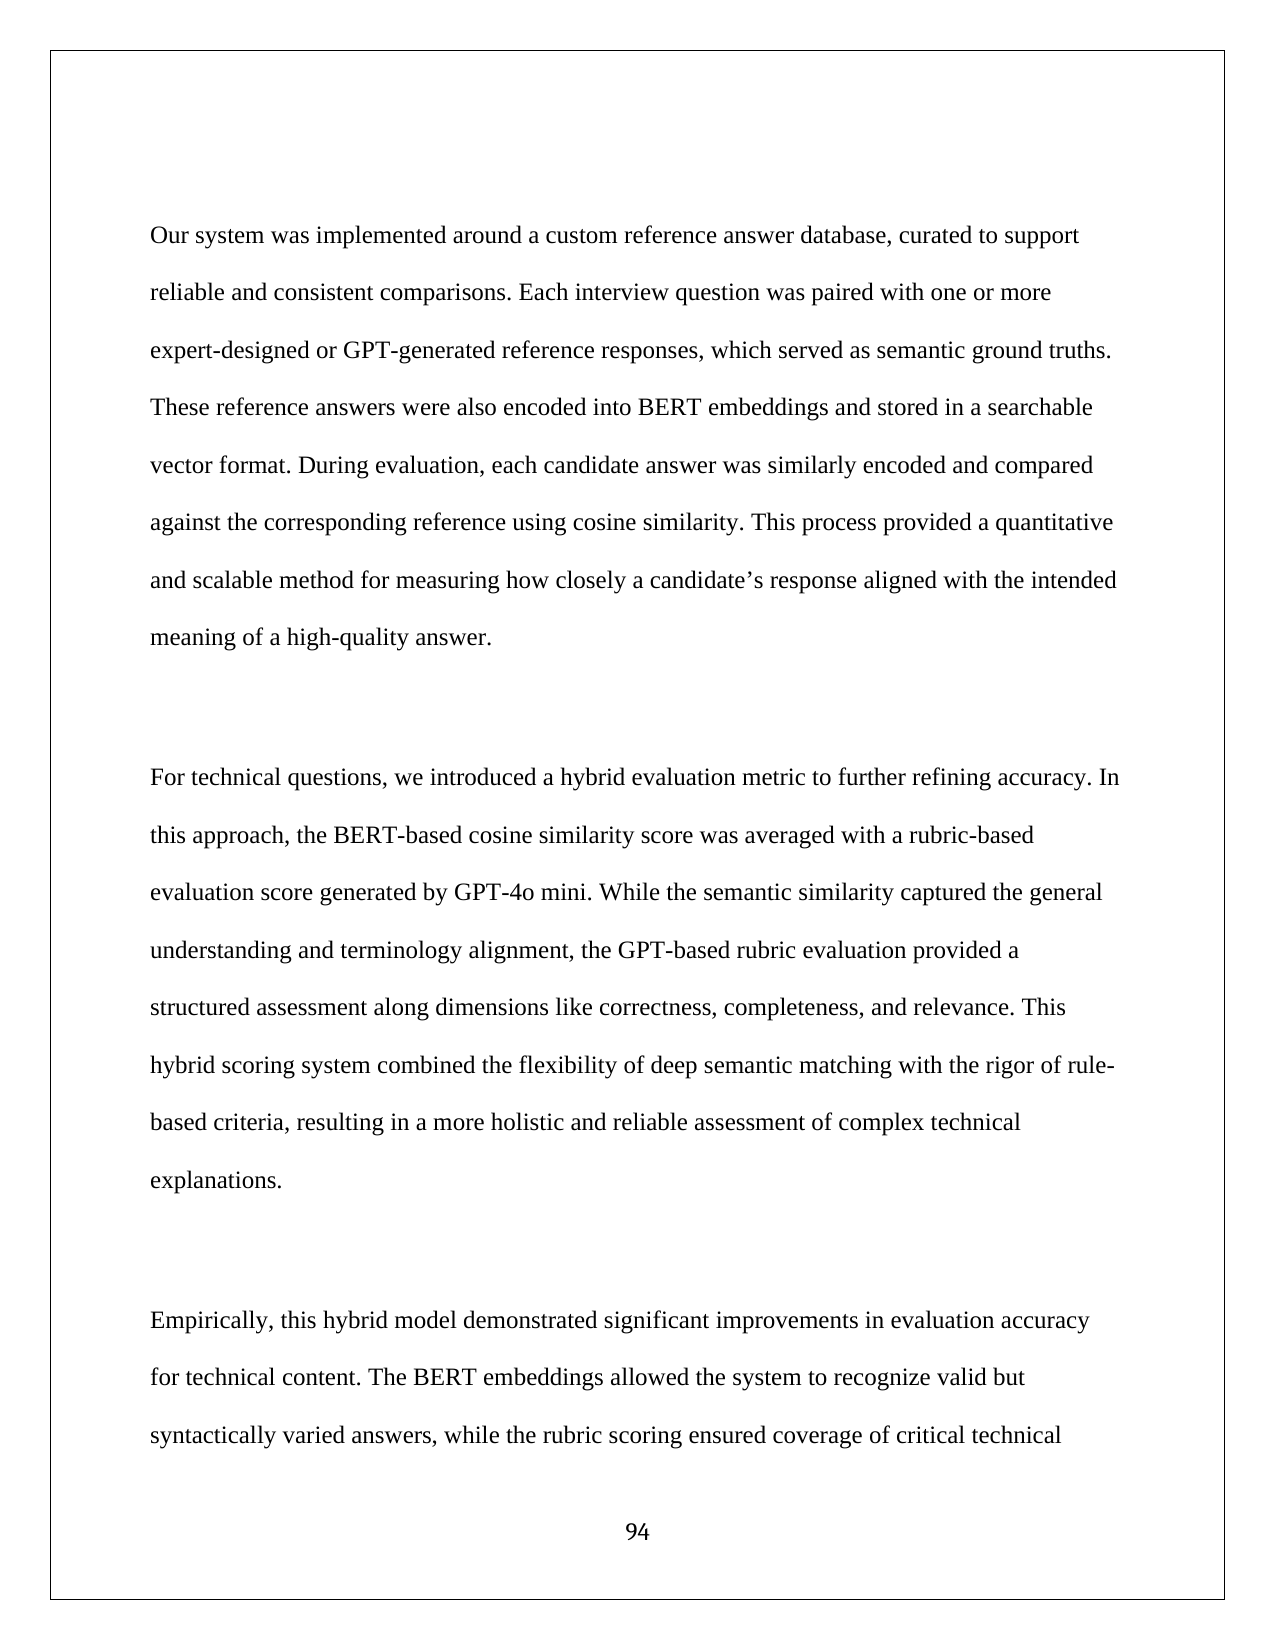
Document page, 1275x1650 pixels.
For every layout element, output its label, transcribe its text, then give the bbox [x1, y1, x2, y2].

text Our system was implemented around a custom reference answer database, curated to support reliable and consistent comparisons. Each interview question was paired with one or more expert-designed or GPT-generated reference responses, which served as semantic ground truths. These reference answers were also encoded into BERT embeddings and stored in a searchable vector format. During evaluation, each candidate answer was similarly encoded and compared against the corresponding reference using cosine similarity. This process provided a quantitative and scalable method for measuring how closely a candidate’s response aligned with the intended meaning of a high-quality answer. [150, 220, 1125, 651]
text For technical questions, we introduced a hybrid evaluation metric to further refining accuracy. In this approach, the BERT-based cosine similarity score was averaged with a rubric-based evaluation score generated by GPT-4o mini. While the semantic similarity captured the general understanding and terminology alignment, the GPT-based rubric evaluation provided a structured assessment along dimensions like correctness, completeness, and relevance. This hybrid scoring system combined the flexibility of deep semantic matching with the rigor of rule-based criteria, resulting in a more holistic and reliable assessment of complex technical explanations. [150, 762, 1125, 1194]
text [150, 1305, 1125, 1449]
